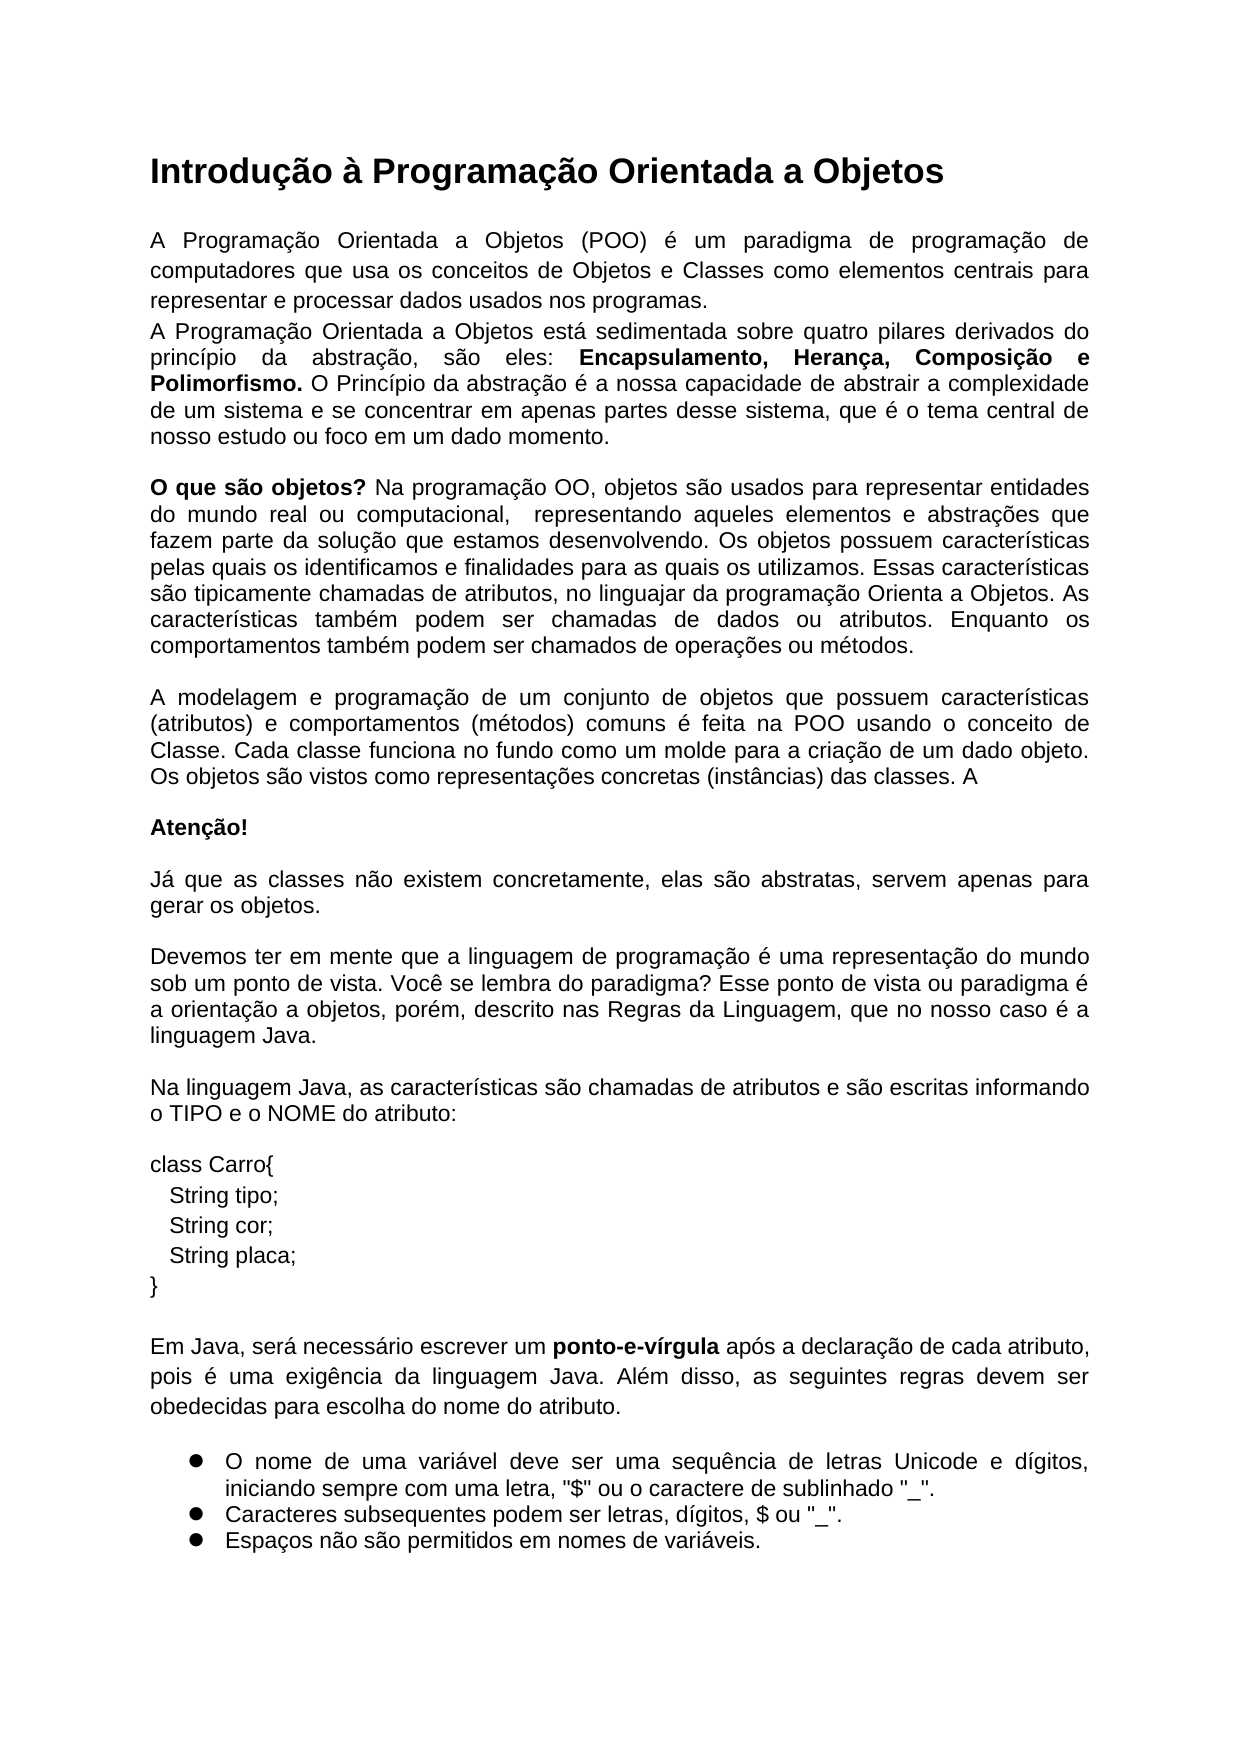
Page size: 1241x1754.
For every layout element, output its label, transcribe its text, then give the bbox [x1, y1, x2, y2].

text Já que as classes não existem concretamente, elas são abstratas, servem apenas para gerar os objetos. [150, 866, 1090, 918]
text A Programação Orientada a Objetos (POO) é um paradigma de programação de computadores que usa os conceitos de Objetos e Classes como elementos centrais para representar e processar dados usados nos programas. [150, 227, 1090, 314]
list Caracteres subsequentes podem ser letras, dígitos, $ ou "_". [187, 1501, 1090, 1527]
text Em Java, será necessário escrever um ponto-e-vírgula após a declaração de cada atributo, pois é uma exigência da linguagem Java. Além disso, as seguintes regras devem ser obedecidas para escolha do nome do atributo. [150, 1333, 1090, 1419]
text A Programação Orientada a Objetos está sedimentada sobre quatro pilares derivados do princípio da abstração, são eles: Encapsulamento, Herança, Composição e Polimorfismo. O Princípio da abstração é a nossa capacidade de abstrair a complexidade de um sistema e se concentrar em apenas partes desse sistema, que é o tema central de nosso estudo ou foco em um dado momento. [150, 318, 1090, 449]
list O nome de uma variável deve ser uma sequência de letras Unicode e dígitos, iniciando sempre com uma letra, "$" ou o caractere de sublinhado "_". [187, 1448, 1090, 1501]
text } [150, 1272, 1090, 1299]
text String cor; [150, 1212, 1090, 1238]
list Espaços não são permitidos em nomes de variáveis. [187, 1527, 1090, 1554]
text class Carro{ [150, 1151, 1090, 1178]
text Na linguagem Java, as características são chamadas de atributos e são escritas informando o TIPO e o NOME do atributo: [150, 1074, 1090, 1126]
text Devemos ter em mente que a linguagem de programação é uma representação do mundo sob um ponto de vista. Você se lembra do paradigma? Esse ponto de vista ou paradigma é a orientação a objetos, porém, descrito nas Regras da Linguagem, que no nosso caso é a linguagem Java. [150, 943, 1090, 1049]
subtitle Atenção! [150, 814, 1090, 841]
text O que são objetos? Na programação OO, objetos são usados para representar entidades do mundo real ou computacional, representando aqueles elementos e abstrações que fazem parte da solução que estamos desenvolvendo. Os objetos possuem características pelas quais os identificamos e finalidades para as quais os utilizamos. Essas características são tipicamente chamadas de atributos, no linguajar da programação Orienta a Objetos. As características também podem ser chamadas de dados ou atributos. Enquanto os comportamentos também podem ser chamados de operações ou métodos. [150, 474, 1090, 659]
text A modelagem e programação de um conjunto de objetos que possuem características (atributos) e comportamentos (métodos) comuns é feita na POO usando o conceito de Classe. Cada classe funciona no fundo como um molde para a criação de um dado objeto. Os objetos são vistos como representações concretas (instâncias) das classes. A [150, 684, 1090, 789]
text String placa; [150, 1242, 1090, 1268]
text Introdução à Programação Orientada a Objetos [150, 150, 1090, 191]
text String tipo; [150, 1182, 1090, 1208]
